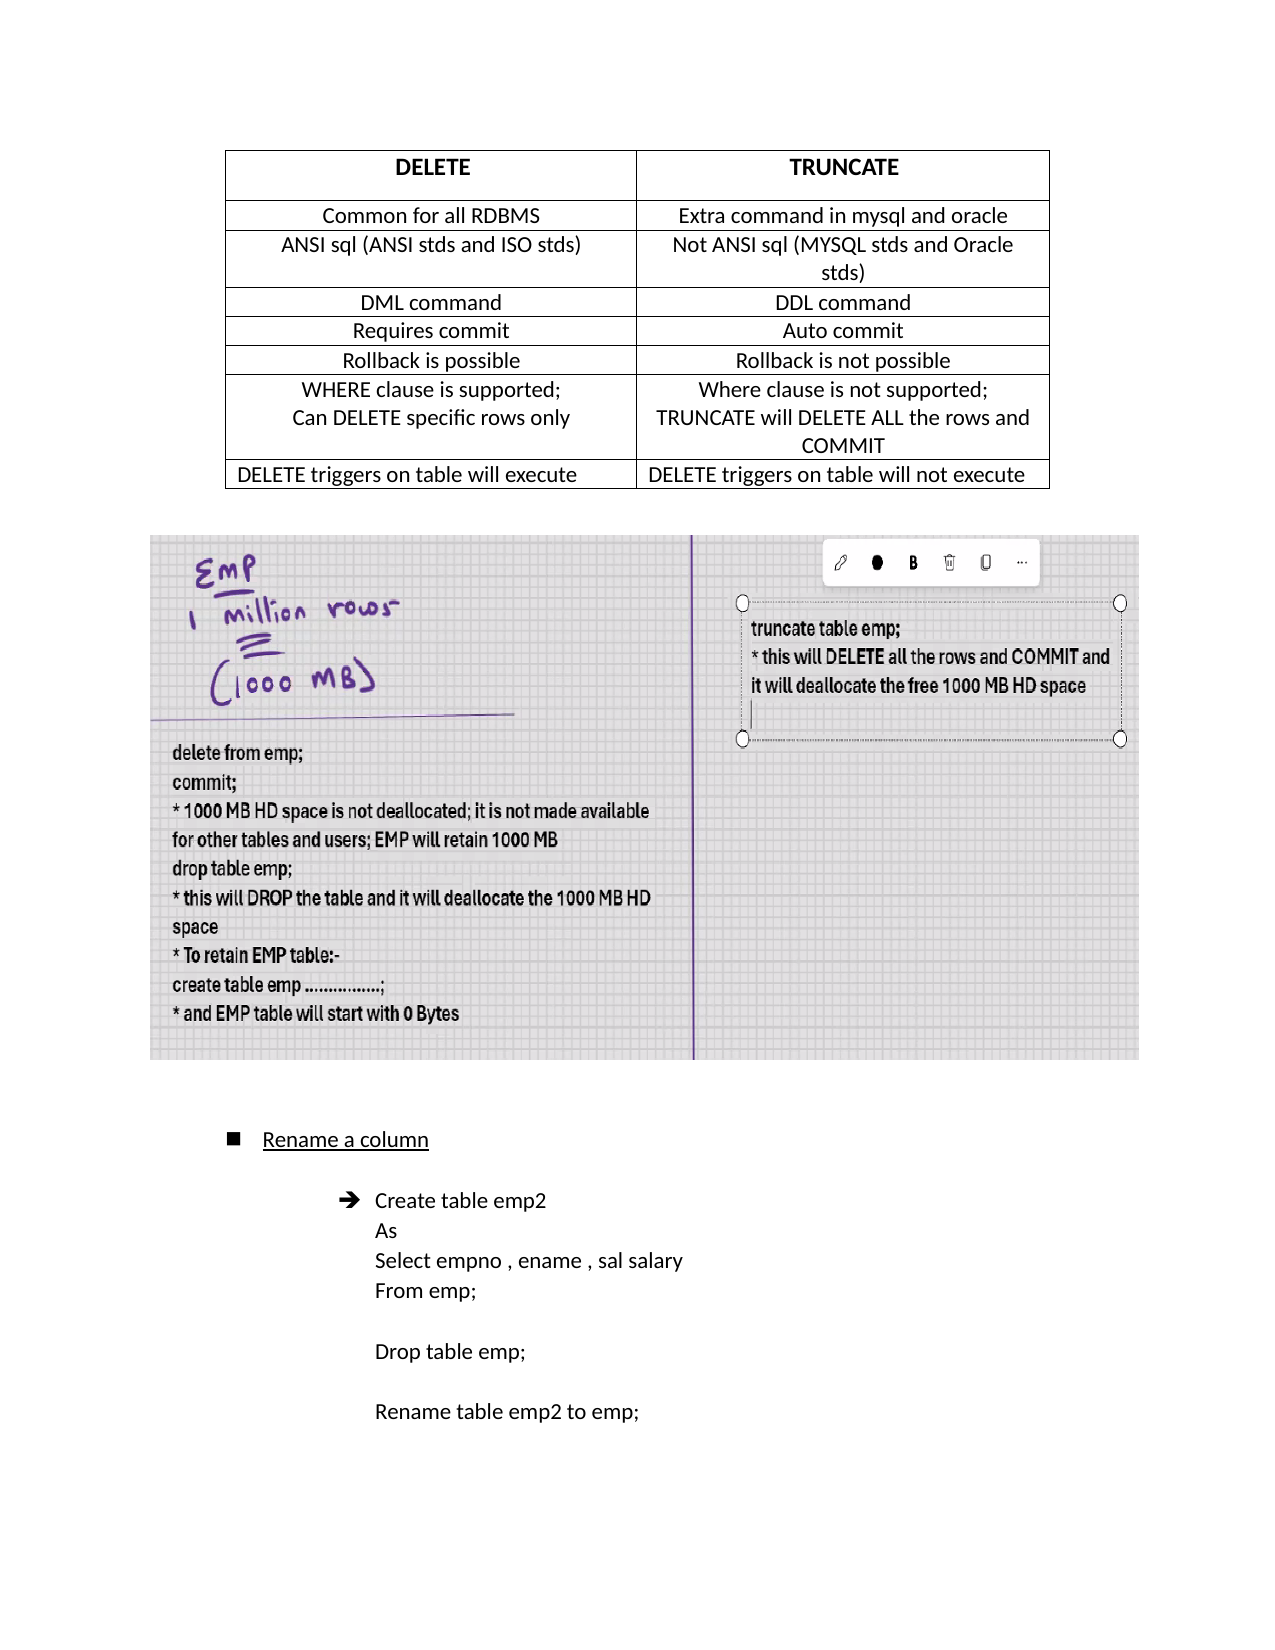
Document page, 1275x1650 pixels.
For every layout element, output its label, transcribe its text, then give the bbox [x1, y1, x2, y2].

list Rename table emp2 to emp; [375, 1397, 1125, 1425]
table_header DELETE [226, 151, 636, 200]
list Drop table emp; [375, 1337, 1125, 1365]
table_cell DML command [226, 288, 636, 316]
table_cell Auto commit [637, 317, 1049, 345]
list Select empno , ename , sal salary [375, 1246, 1125, 1274]
list Create table emp2 [337, 1186, 1125, 1214]
table_cell DELETE triggers on table will execute [226, 460, 636, 488]
table_header TRUNCATE [637, 151, 1049, 200]
table_cell DDL command [637, 288, 1049, 316]
table_cell Rollback is possible [226, 346, 636, 374]
table_cell Common for all RDBMS [226, 201, 636, 229]
table_cell DELETE triggers on table will not execute [637, 460, 1049, 488]
table_cell Not ANSI sql (MYSQL stds and Oracle stds) [637, 231, 1049, 287]
table_cell Where clause is not supported; TRUNCATE will DELETE ALL the rows and COMMIT [637, 375, 1049, 459]
table_cell Rollback is not possible [637, 346, 1049, 374]
table_cell Extra command in mysql and oracle [637, 201, 1049, 229]
table_cell WHERE clause is supported; Can DELETE specific rows only [226, 375, 636, 459]
table_cell ANSI sql (ANSI stds and ISO stds) [226, 231, 636, 287]
picture [150, 535, 1139, 1060]
list From emp; [375, 1276, 1125, 1304]
list Rename a column [225, 1125, 1125, 1153]
list As [375, 1216, 1125, 1244]
table_cell Requires commit [226, 317, 636, 345]
